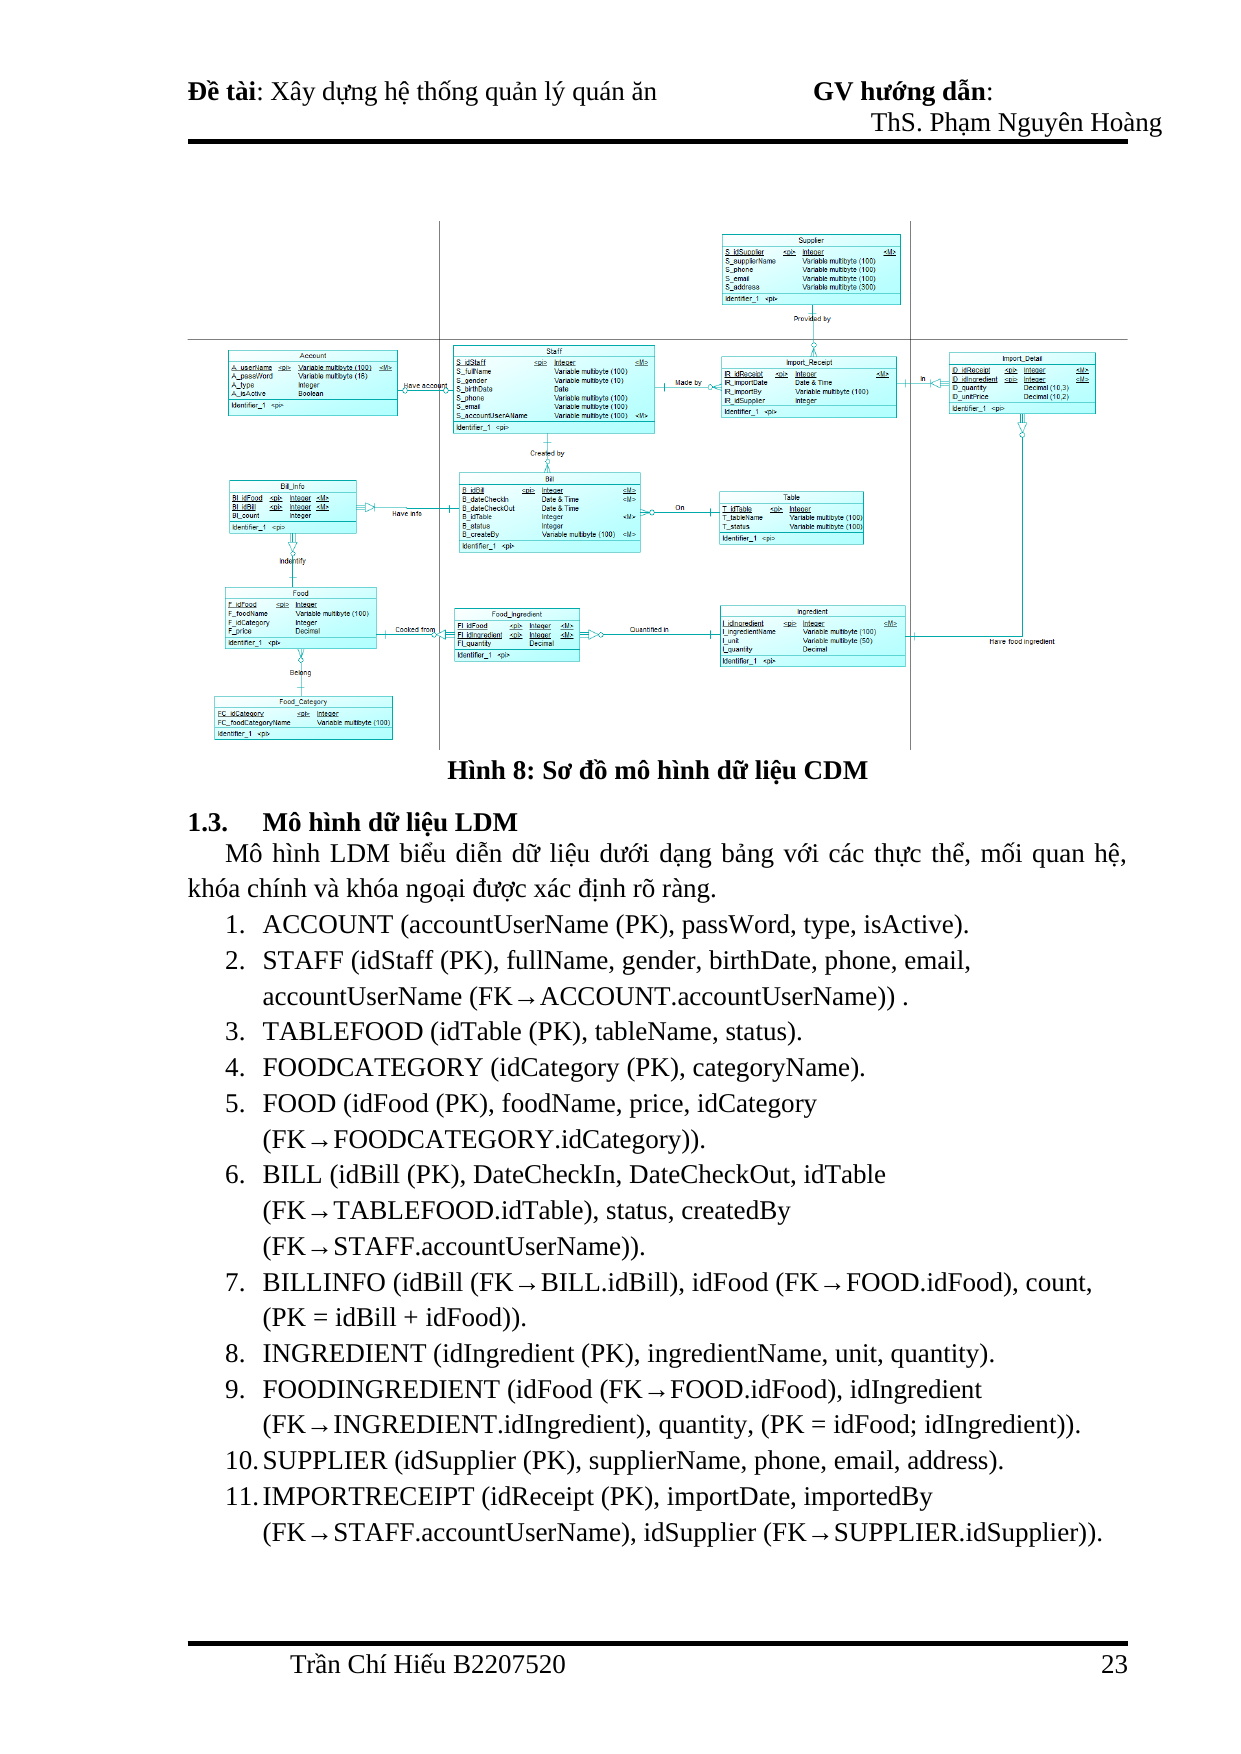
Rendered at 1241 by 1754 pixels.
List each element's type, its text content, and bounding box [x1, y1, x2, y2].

list FOODCATEGORY (idCategory (PK), categoryName). [225, 1051, 1128, 1082]
list BILLINFO (idBill (FK→BILL.idBill), idFood (FK→FOOD.idFood), count, (PK = idBill + idFood)). [225, 1266, 1128, 1332]
list TABLEFOOD (idTable (PK), tableName, status). [225, 1016, 1128, 1047]
list ACCOUNT (accountUserName (PK), passWord, type, isActive). [225, 908, 1128, 939]
picture [187, 221, 1128, 750]
list IMPORTRECEIPT (idReceipt (PK), importDate, importedBy (FK→STAFF.accountUserName), idSupplier (FK→SUPPLIER.idSupplier)). [225, 1480, 1128, 1547]
text Hình 8: Sơ đồ mô hình dữ liệu CDM [187, 754, 1128, 785]
text Mô hình LDM biểu diễn dữ liệu dưới dạng bảng với các thực thể, mối quan hệ, khóa chính và khóa ngoại được xác định rõ ràng. [187, 837, 1128, 904]
list FOODINGREDIENT (idFood (FK→FOOD.idFood), idIngredient (FK→INGREDIENT.idIngredient), quantity, (PK = idFood; idIngredient)). [225, 1373, 1128, 1440]
list STAFF (idStaff (PK), fullName, gender, birthDate, phone, email, accountUserName (FK→ACCOUNT.accountUserName)) . [225, 944, 1128, 1011]
list SUPPLIER (idSupplier (PK), supplierName, phone, email, address). [225, 1444, 1128, 1475]
list FOOD (idFood (PK), foodName, price, idCategory (FK→FOODCATEGORY.idCategory)). [225, 1087, 1128, 1154]
list Mô hình dữ liệu LDM [187, 806, 1128, 837]
list BILL (idBill (PK), DateCheckIn, DateCheckOut, idTable (FK→TABLEFOOD.idTable), status, createdBy (FK→STAFF.accountUserName)). [225, 1158, 1128, 1261]
list INGREDIENT (idIngredient (PK), ingredientName, unit, quantity). [225, 1337, 1128, 1368]
